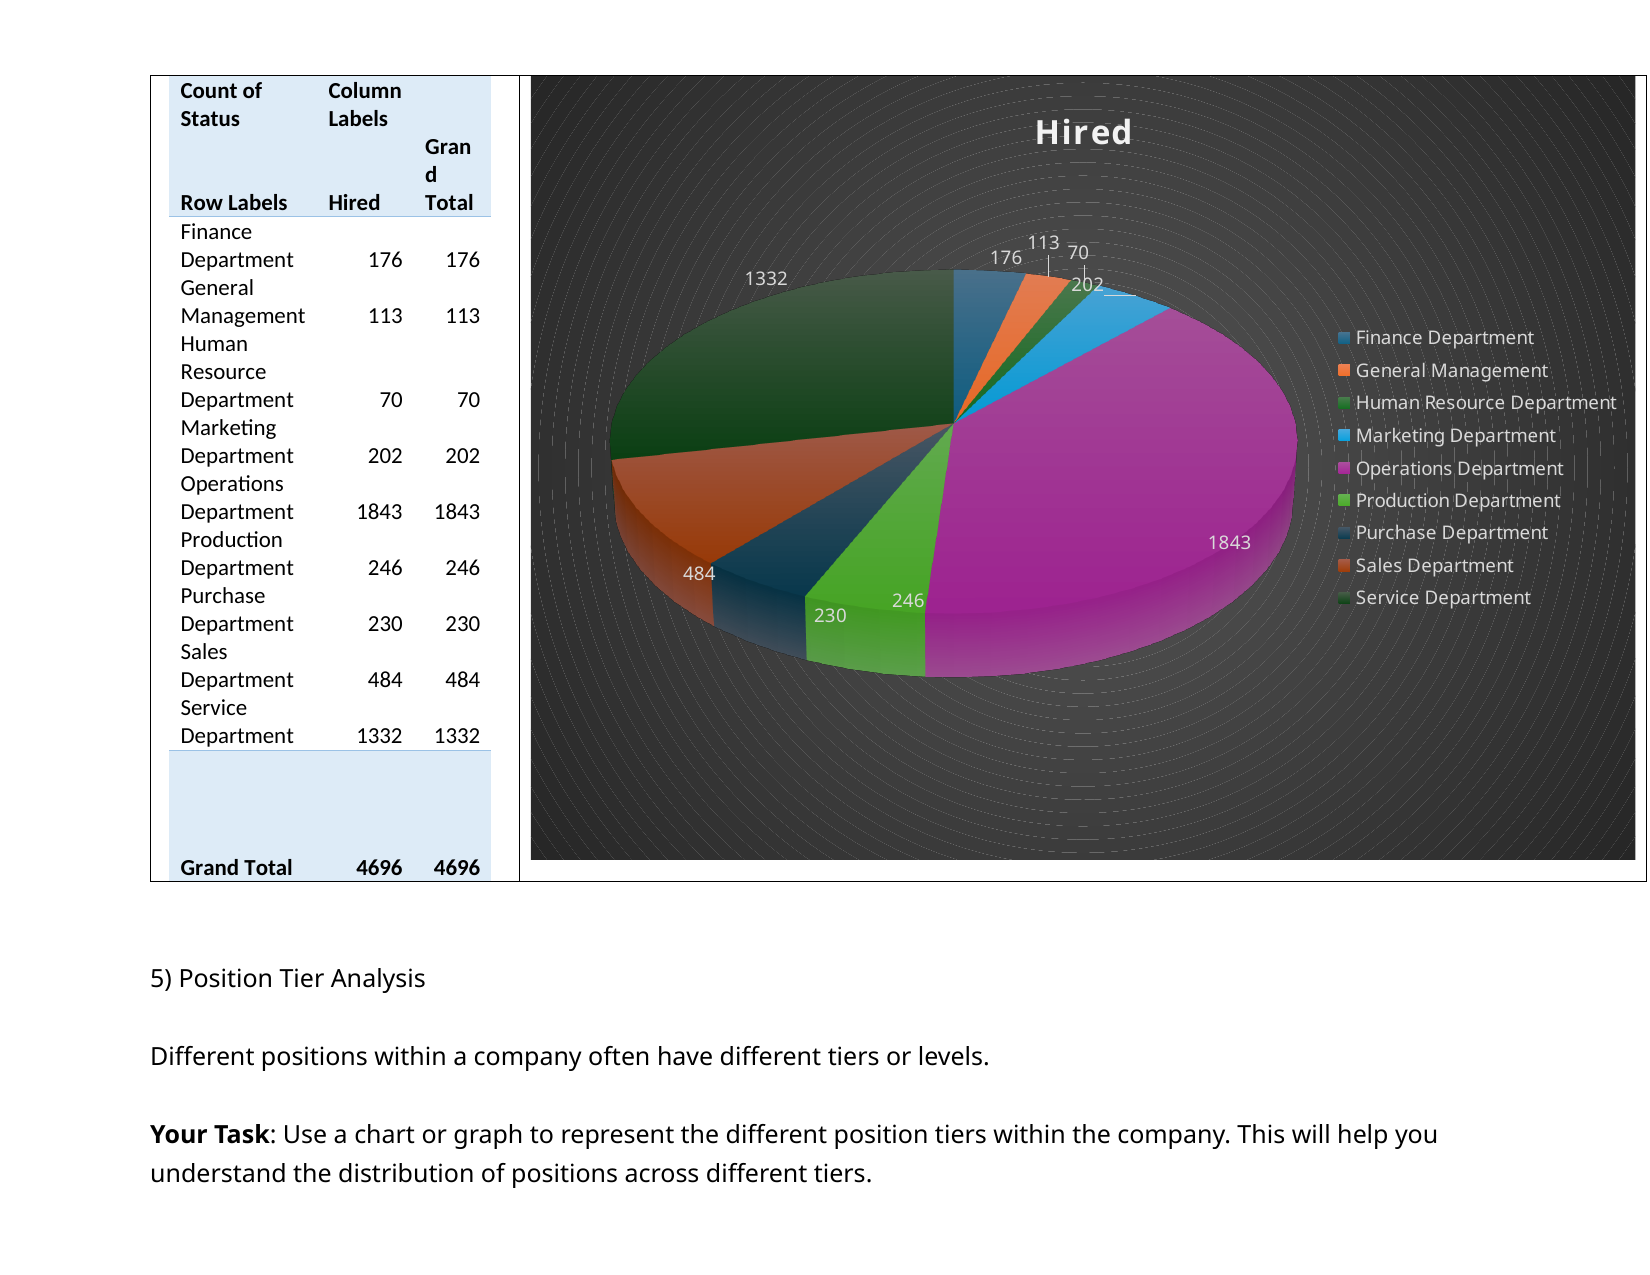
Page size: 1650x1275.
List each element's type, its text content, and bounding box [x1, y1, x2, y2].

list Your Task: Use a chart or graph to represent the different position tiers within the company. This will help you understand the distribution of positions across different tiers. [150, 1117, 1575, 1190]
table_header [151, 76, 519, 881]
table_header [520, 76, 1646, 881]
list 5) Position Tier Analysis [150, 960, 1575, 994]
list Different positions within a company often have different tiers or levels. [150, 1038, 1575, 1073]
